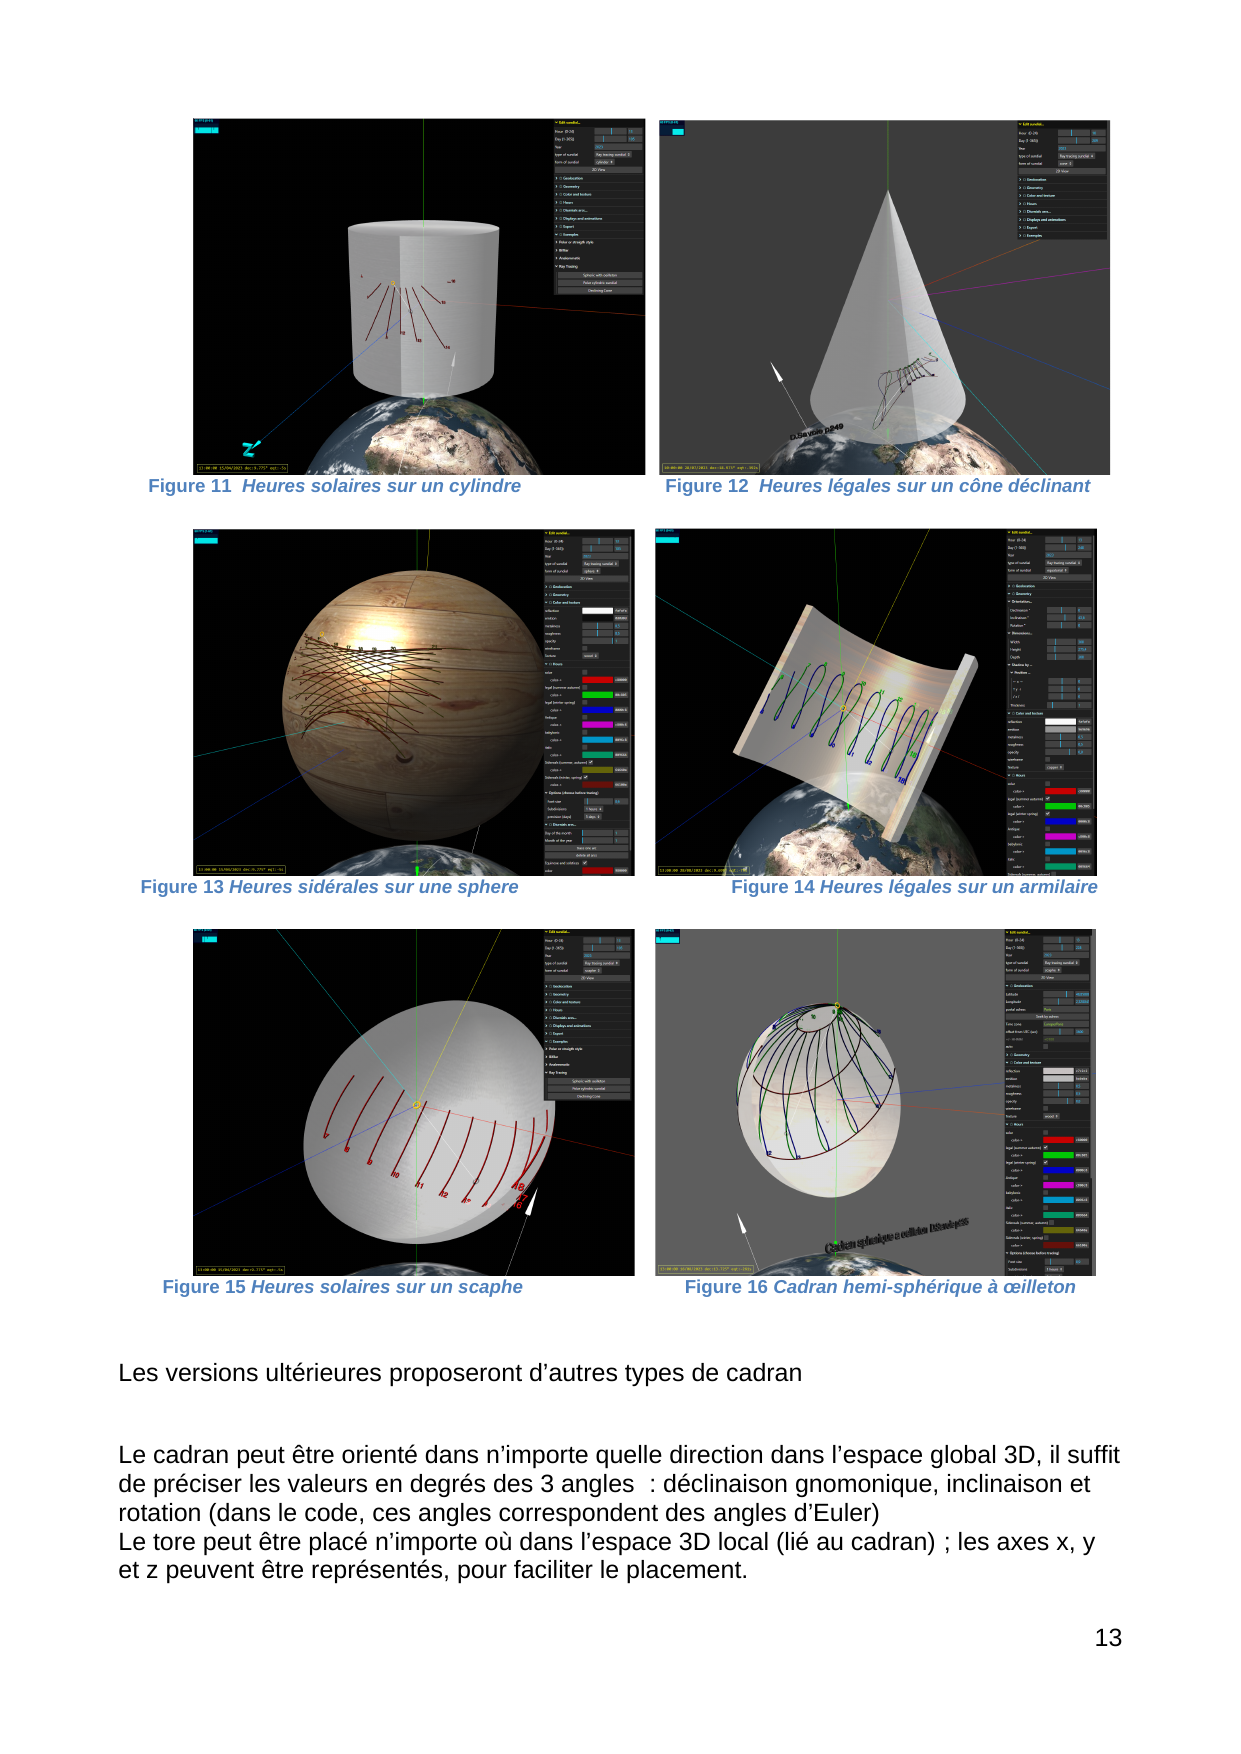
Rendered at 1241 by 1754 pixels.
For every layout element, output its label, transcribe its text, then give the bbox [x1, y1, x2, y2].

picture [193, 929, 635, 1276]
picture [193, 118, 646, 475]
picture [659, 120, 1111, 475]
text Les versions ultérieures proposeront d’autres types de cadran [118, 1358, 1122, 1387]
text Figure 11 Heures solaires sur un cylindre Figure 12 Heures légales sur un cône déclinant [118, 475, 1122, 496]
picture [193, 529, 635, 876]
text Le tore peut être placé n’importe où dans l’espace 3D local (lié au cadran) ; les axes x, y et z peuvent être représentés, pour faciliter le placement. [118, 1527, 1122, 1584]
text Le cadran peut être orienté dans n’importe quelle direction dans l’espace global 3D, il suffit de préciser les valeurs en degrés des 3 angles : déclinaison gnomonique, inclinaison et rotation (dans le code, ces angles correspondent des angles d’Euler) [118, 1440, 1122, 1527]
text Figure 13 Heures sidérales sur une sphere Figure 14 Heures légales sur un armilaire [118, 876, 1122, 897]
text Figure 15 Heures solaires sur un scaphe Figure 16 Cadran hemi-sphérique à œilleton [118, 1276, 1122, 1297]
picture [655, 528, 1097, 876]
picture [655, 929, 1096, 1276]
